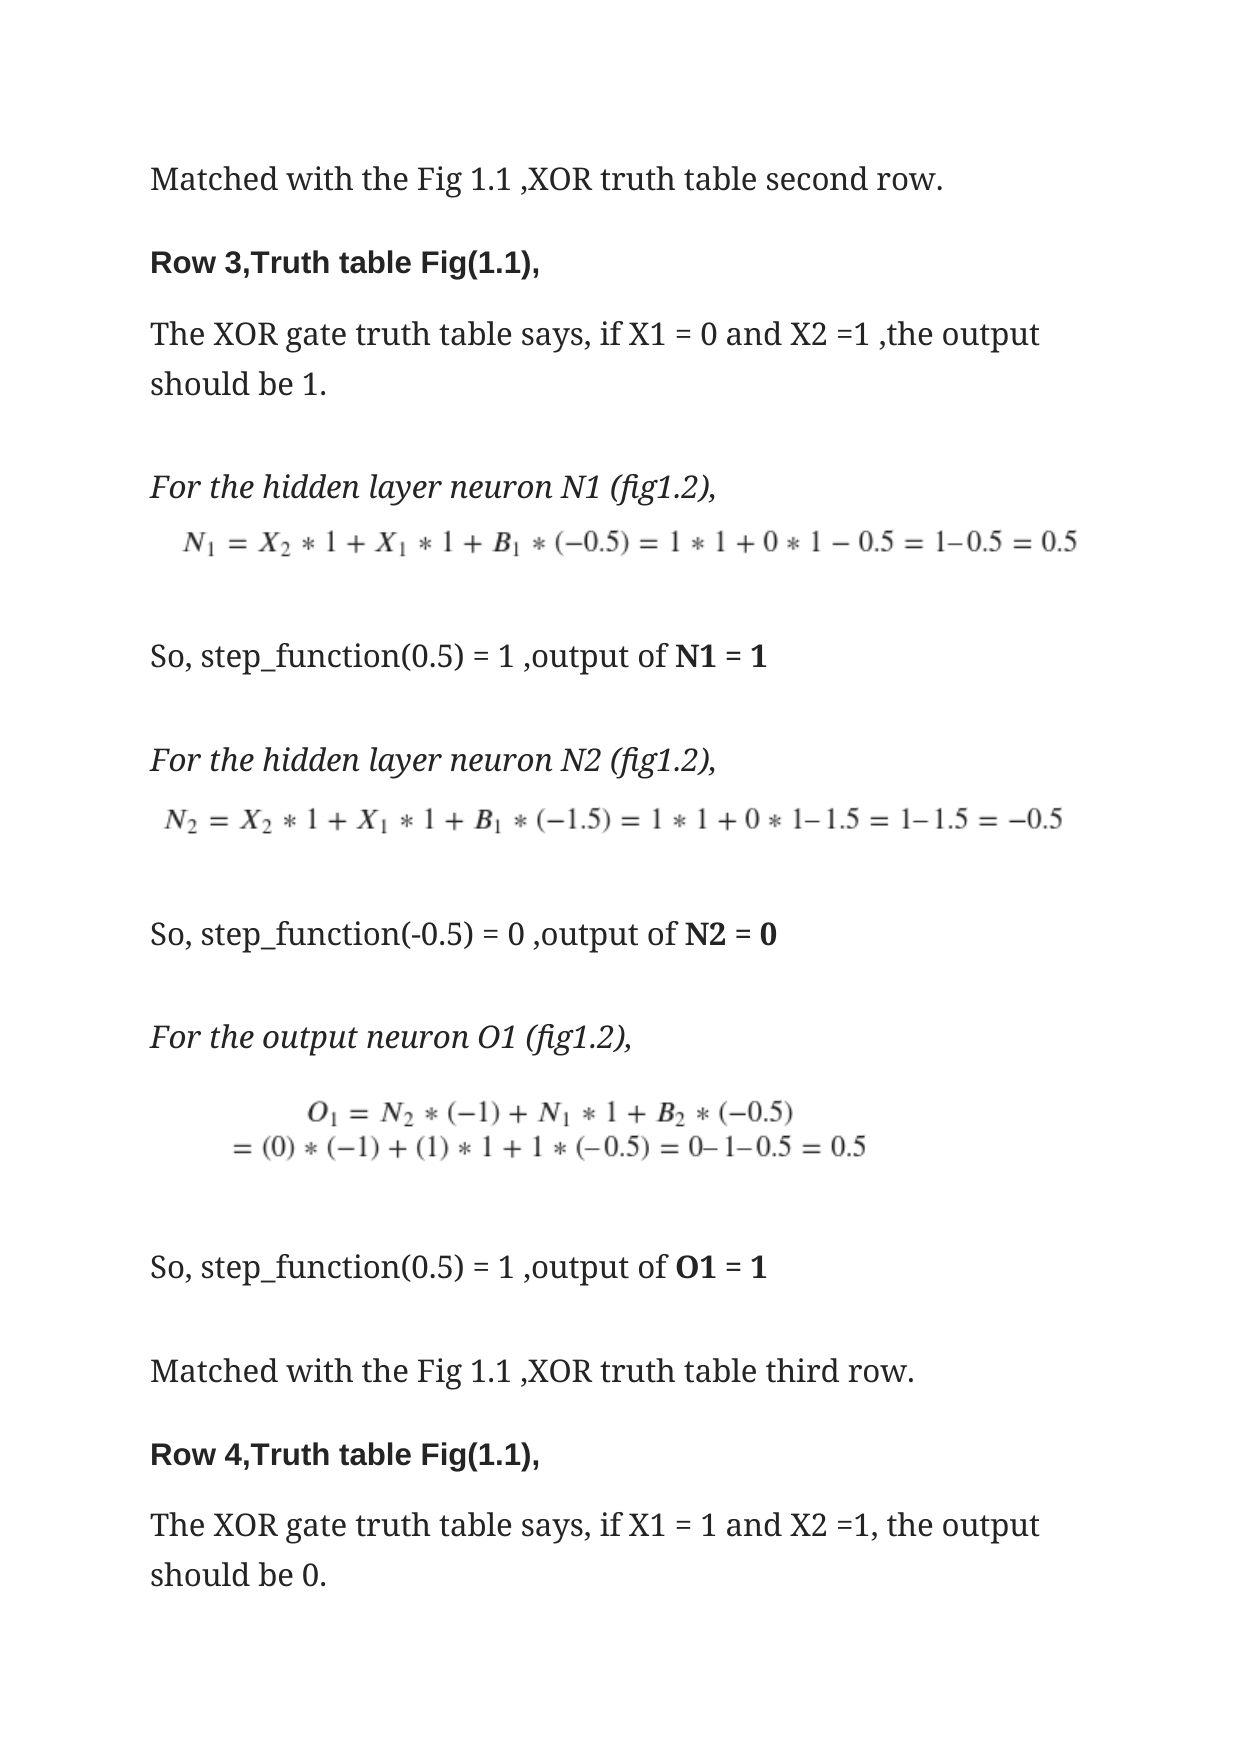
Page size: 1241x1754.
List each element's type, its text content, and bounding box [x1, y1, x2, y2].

text So, step_function(0.5) = 1 ,output of N1 = 1 [150, 627, 1090, 677]
text The XOR gate truth table says, if X1 = 1 and X2 =1, the output should be 0. [150, 1495, 1090, 1595]
picture [150, 1057, 914, 1185]
text For the output neuron O1 (fig1.2), [150, 1008, 1090, 1058]
text For the hidden layer neuron N1 (fig1.2), [150, 458, 1090, 507]
picture [150, 507, 1122, 574]
text Matched with the Fig 1.1 ,XOR truth table third row. [150, 1341, 1090, 1391]
picture [150, 780, 1089, 851]
text Matched with the Fig 1.1 ,XOR truth table second row. [150, 150, 1090, 200]
text So, step_function(0.5) = 1 ,output of O1 = 1 [150, 1238, 1090, 1288]
text Row 3,Truth table Fig(1.1), [150, 243, 1090, 281]
text So, step_function(-0.5) = 0 ,output of N2 = 0 [150, 904, 1090, 954]
text For the hidden layer neuron N2 (fig1.2), [150, 730, 1090, 780]
text The XOR gate truth table says, if X1 = 0 and X2 =1 ,the output should be 1. [150, 304, 1090, 404]
text Row 4,Truth table Fig(1.1), [150, 1434, 1090, 1472]
